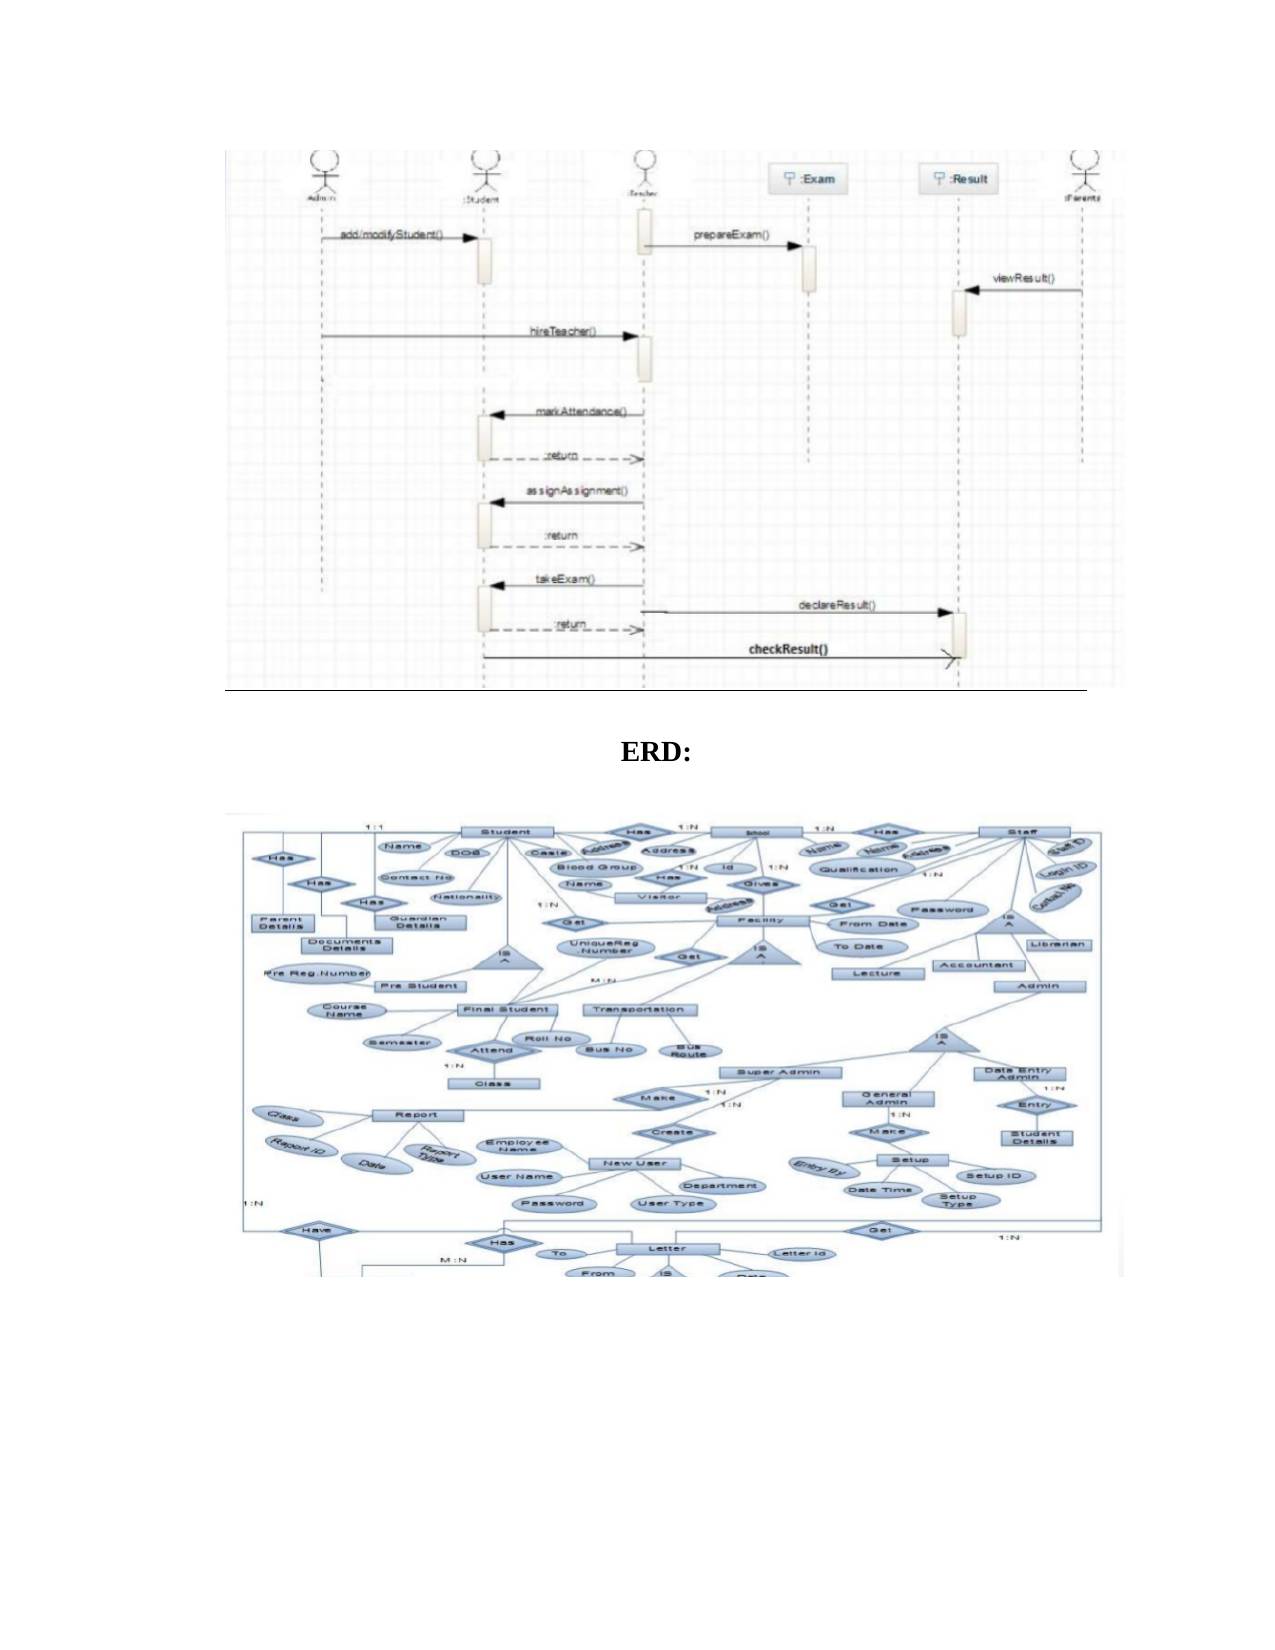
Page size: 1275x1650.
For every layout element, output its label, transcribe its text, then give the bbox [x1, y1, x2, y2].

picture [225, 150, 1125, 688]
picture [225, 813, 1124, 1277]
text ERD: [225, 734, 1087, 768]
